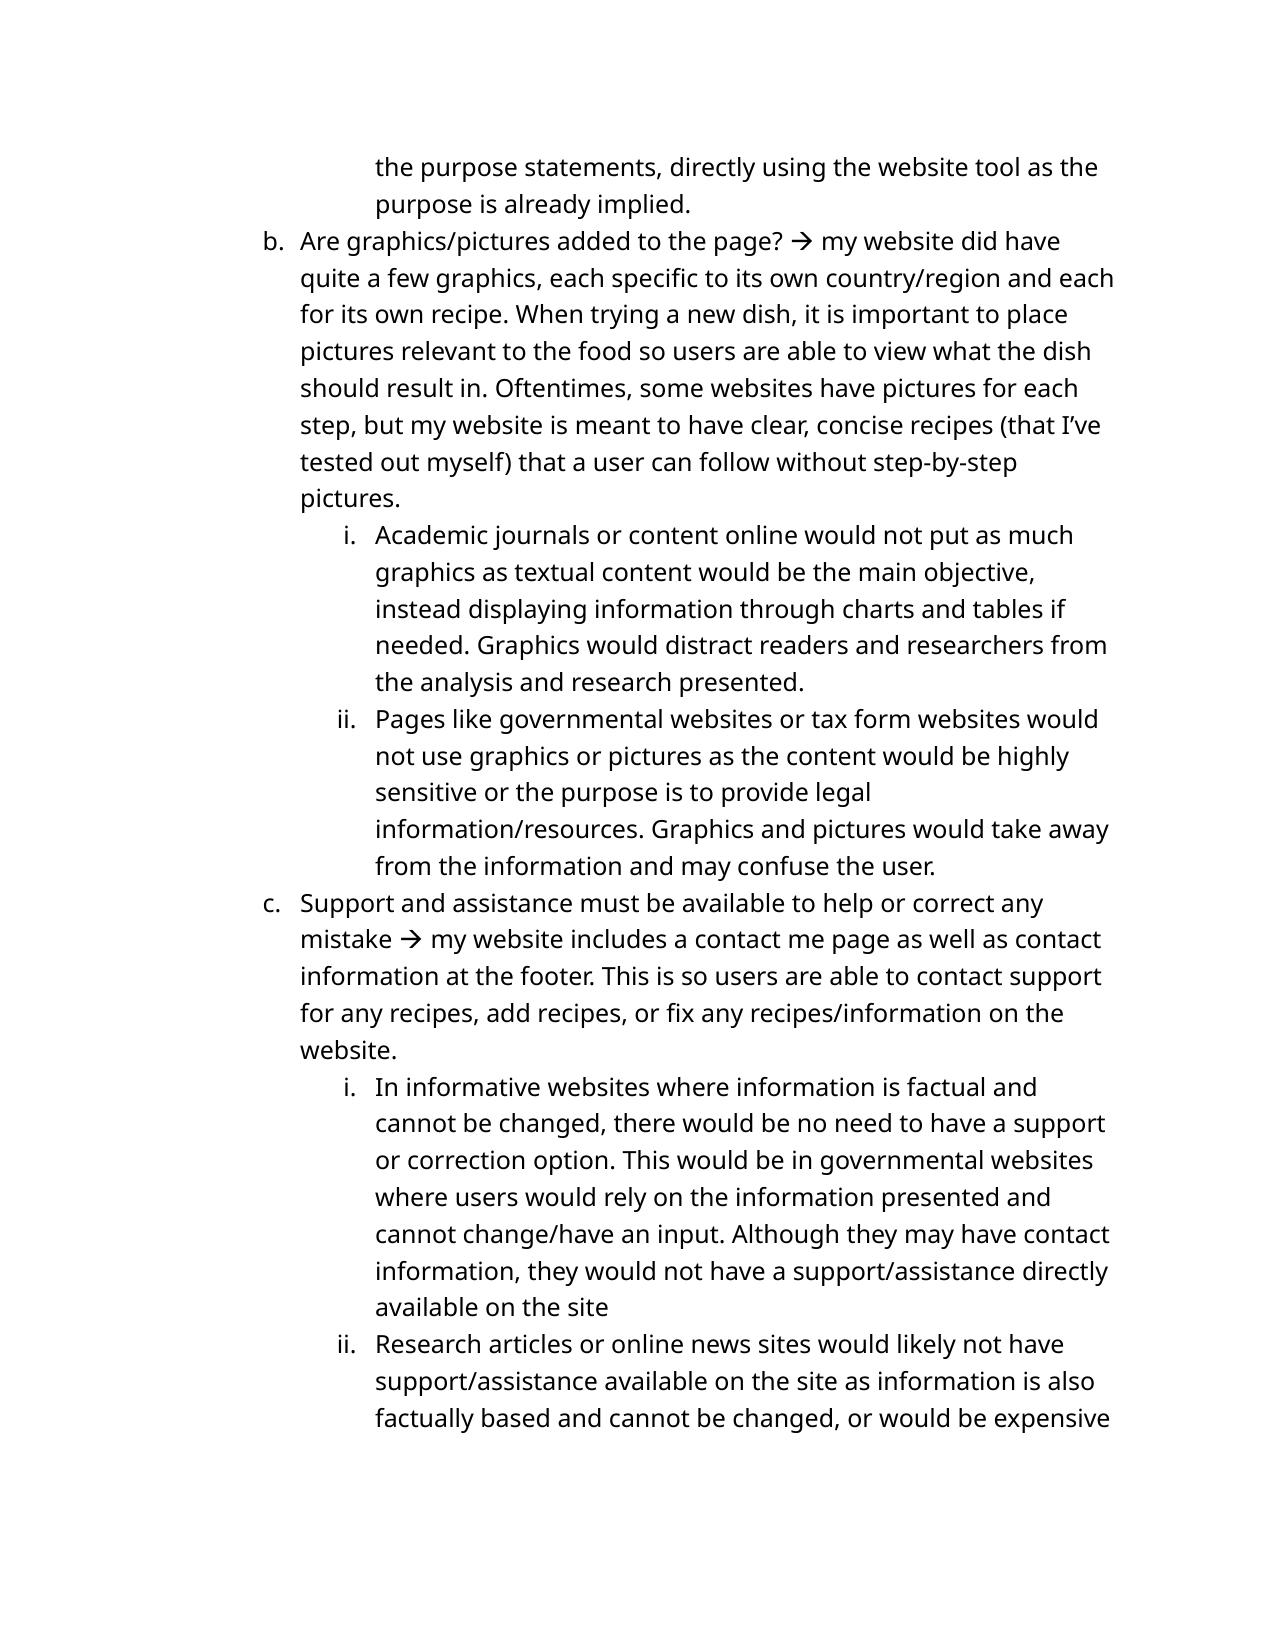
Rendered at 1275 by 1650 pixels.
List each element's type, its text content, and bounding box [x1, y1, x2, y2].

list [356, 1327, 1125, 1434]
list In informative websites where information is factual and cannot be changed, there would be no need to have a support or correction option. This would be in governmental websites where users would rely on the information presented and cannot change/have an input. Although they may have contact information, they would not have a support/assistance directly available on the site [356, 1069, 1125, 1324]
list Are graphics/pictures added to the page? my website did have quite a few graphics, each specific to its own country/region and each for its own recipe. When trying a new dish, it is important to place pictures relevant to the food so users are able to view what the dish should result in. Oftentimes, some websites have pictures for each step, but my website is meant to have clear, concise recipes (that I’ve tested out myself) that a user can follow without step-by-step pictures. [262, 223, 1125, 515]
list Support and assistance must be available to help or correct any mistake my website includes a contact me page as well as contact information at the footer. This is so users are able to contact support for any recipes, add recipes, or fix any recipes/information on the website. [262, 885, 1125, 1067]
list Pages like governmental websites or tax form websites would not use graphics or pictures as the content would be highly sensitive or the purpose is to provide legal information/resources. Graphics and pictures would take away from the information and may confuse the user. [356, 702, 1125, 883]
list Academic journals or content online would not put as much graphics as textual content would be the main objective, instead displaying information through charts and tables if needed. Graphics would distract readers and researchers from the analysis and research presented. [356, 518, 1125, 699]
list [356, 150, 1125, 221]
